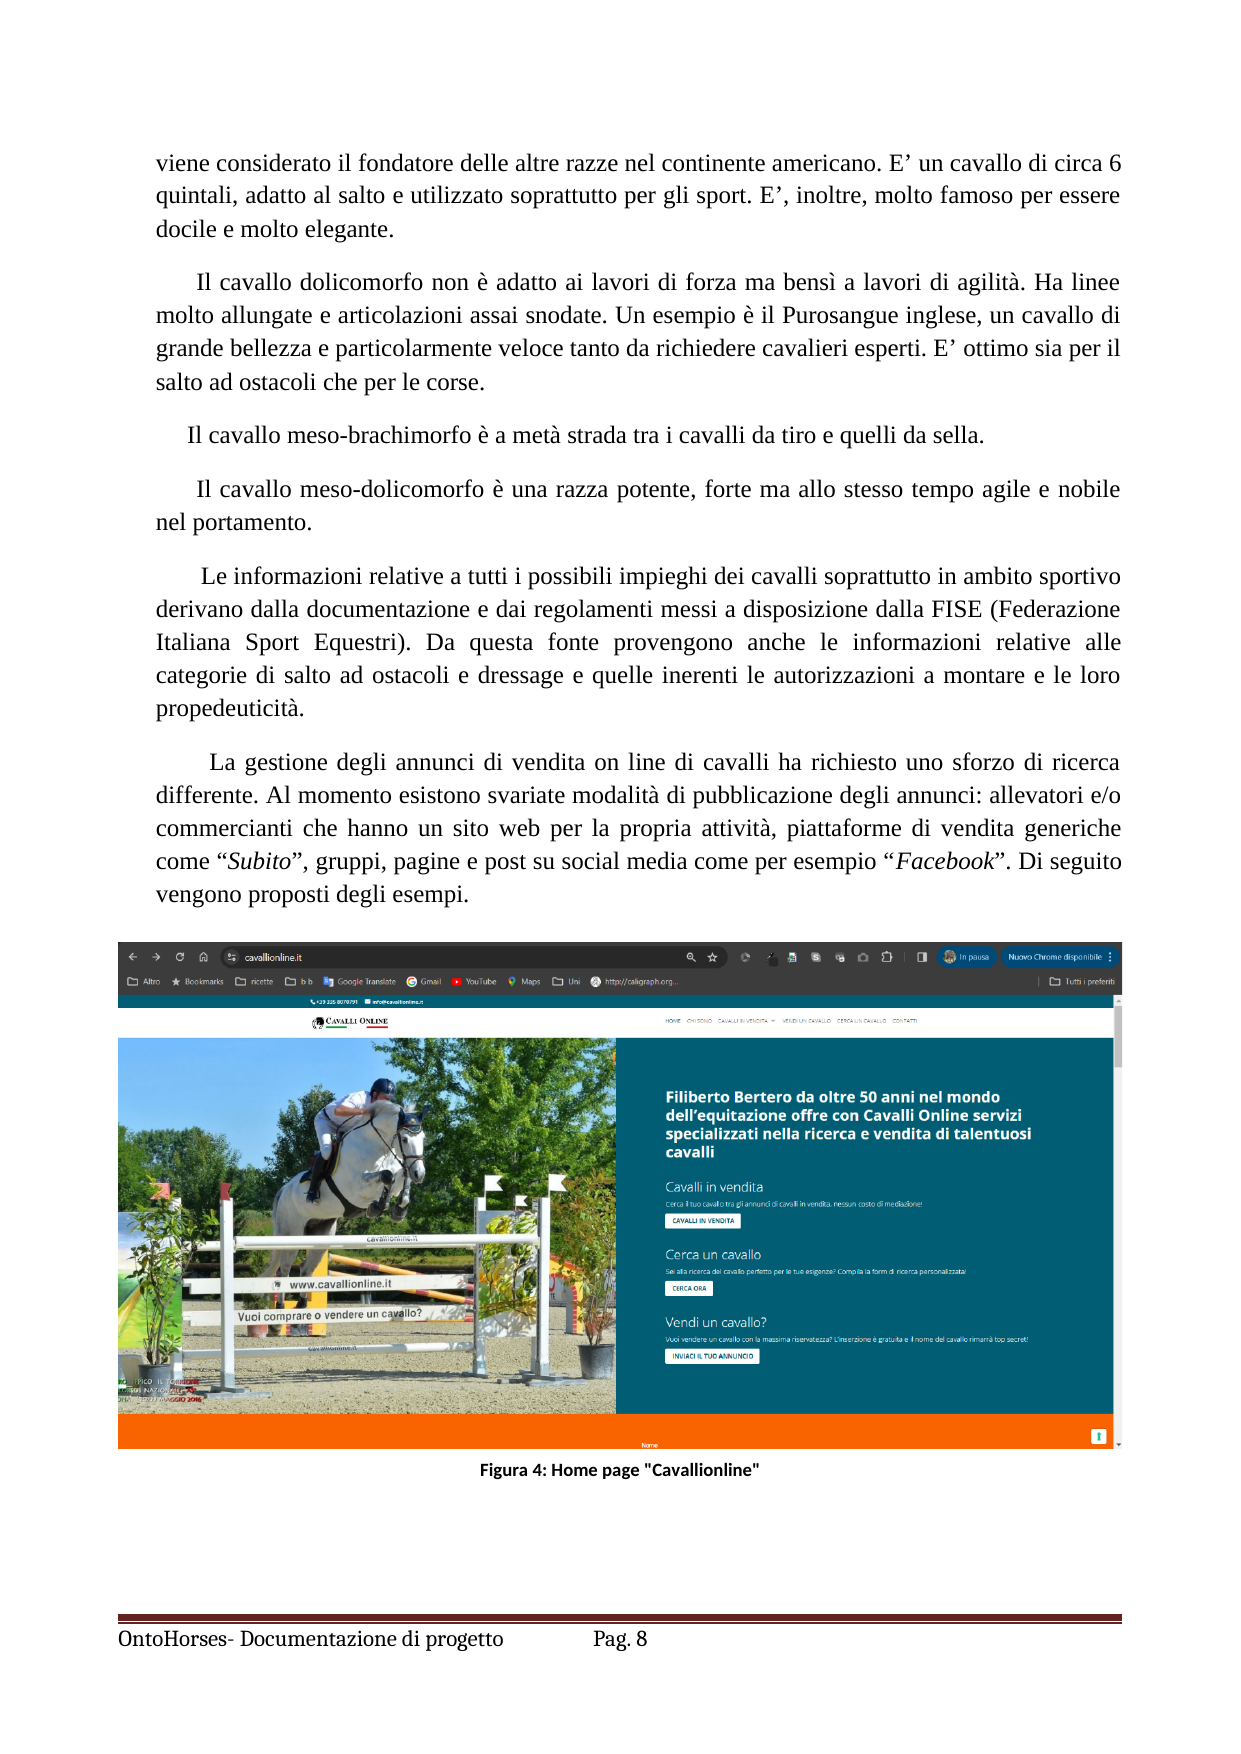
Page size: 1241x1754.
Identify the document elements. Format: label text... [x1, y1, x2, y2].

text Le informazioni relative a tutti i possibili impieghi dei cavalli soprattutto in ambito sportivo derivano dalla documentazione e dai regolamenti messi a disposizione dalla FISE (Federazione Italiana Sport Equestri). Da questa fonte provengono anche le informazioni relative alle categorie di salto ad ostacoli e dressage e quelle inerenti le autorizzazioni a montare e le loro propedeuticità. [156, 561, 1122, 722]
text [156, 148, 1122, 242]
text Il cavallo meso-dolicomorfo è una razza potente, forte ma allo stesso tempo agile e nobile nel portamento. [156, 474, 1122, 536]
text Il cavallo meso-brachimorfo è a metà strada tra i cavalli da tiro e quelli da sella. [156, 420, 1122, 449]
picture [118, 942, 1123, 1449]
text Il cavallo dolicomorfo non è adatto ai lavori di forza ma bensì a lavori di agilità. Ha linee molto allungate e articolazioni assai snodate. Un esempio è il Purosangue inglese, un cavallo di grande bellezza e particolarmente veloce tanto da richiedere cavalieri esperti. E’ ottimo sia per il salto ad ostacoli che per le corse. [156, 267, 1122, 395]
text La gestione degli annunci di vendita on line di cavalli ha richiesto uno sforzo di ricerca differente. Al momento esistono svariate modalità di pubblicazione degli annunci: allevatori e/o commercianti che hanno un sito web per la propria attività, piattaforme di vendita generiche come “Subito”, gruppi, pagine e post su social media come per esempio “Facebook”. Di seguito vengono proposti degli esempi. [156, 747, 1122, 908]
